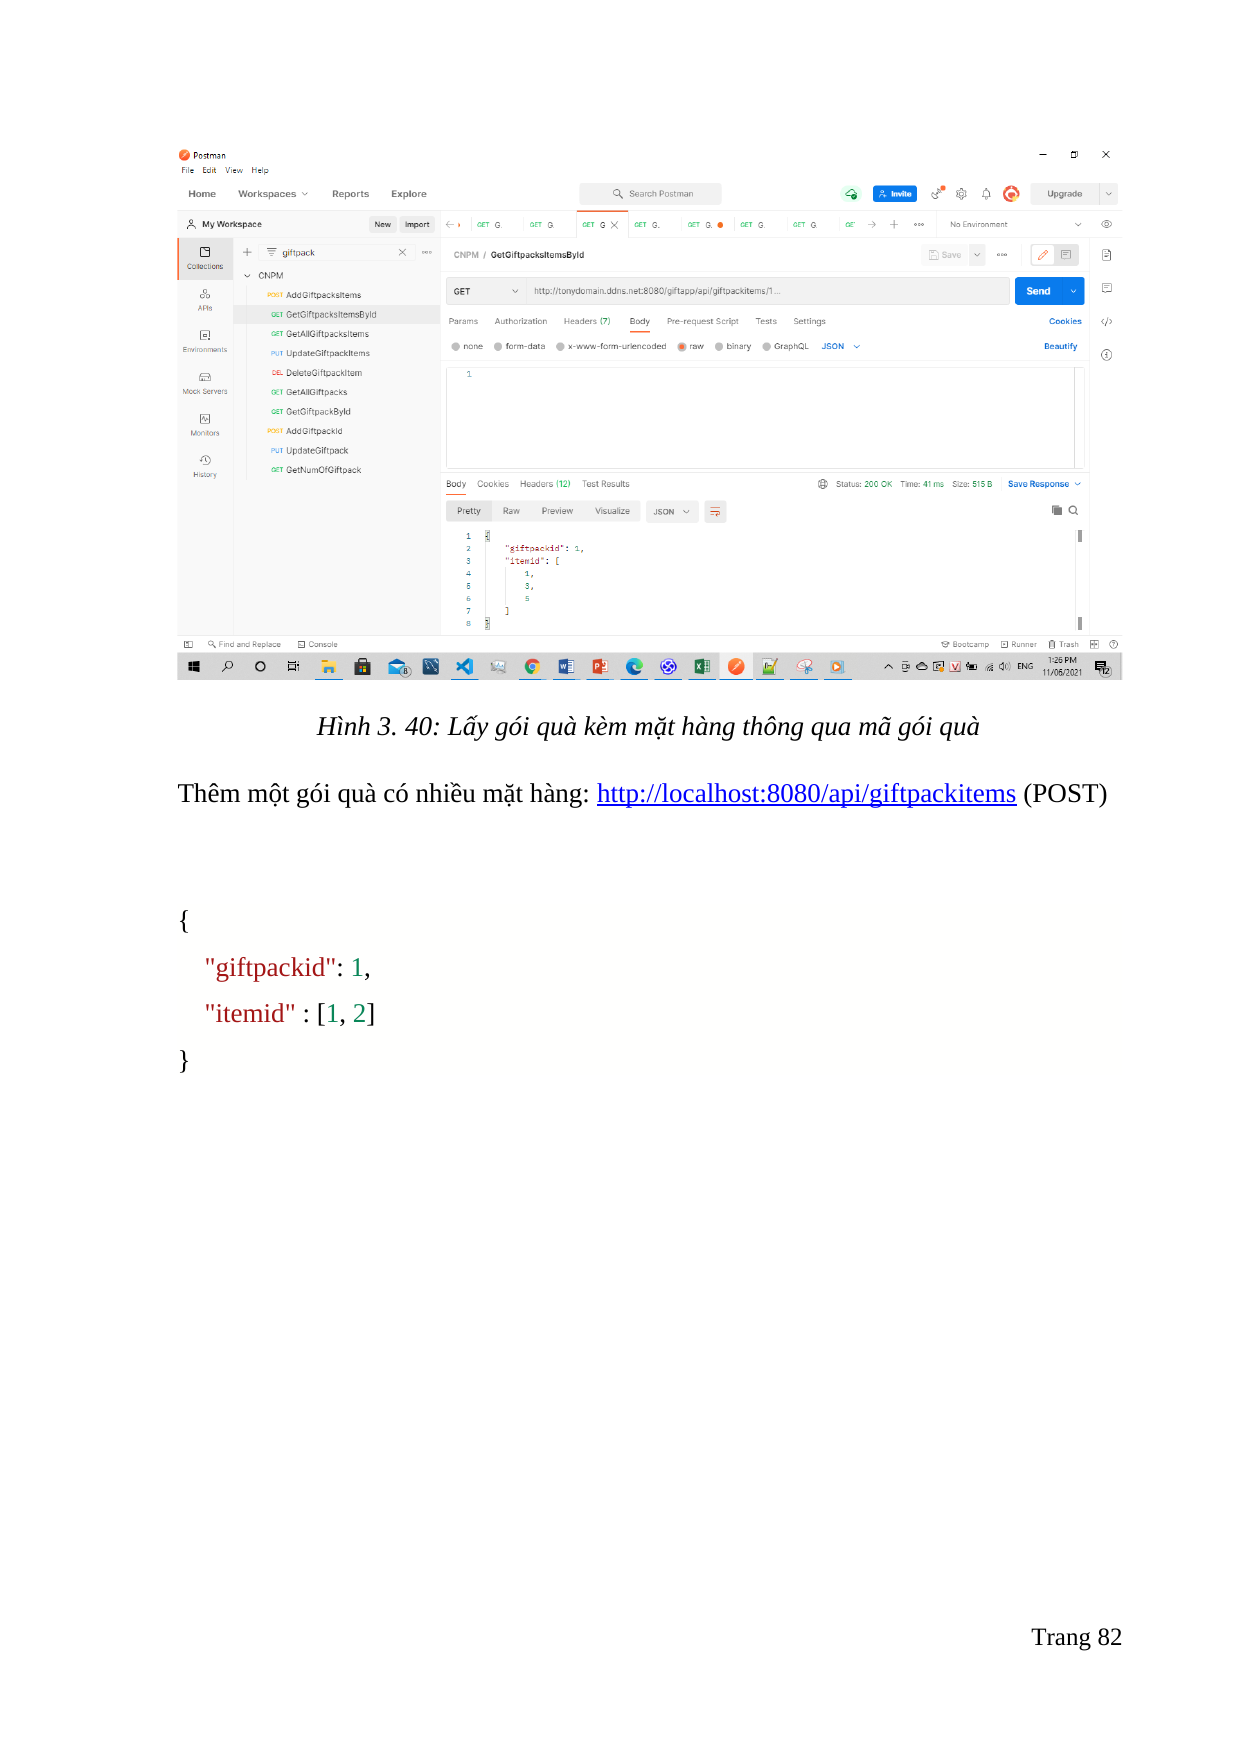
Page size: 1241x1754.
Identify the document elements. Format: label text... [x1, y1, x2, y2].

text Hình 3. 40: Lấy gói quà kèm mặt hàng thông qua mã gói quà [177, 710, 1122, 741]
picture [177, 147, 1123, 680]
text "itemid" : [1, 2] [177, 997, 1122, 1028]
text "giftpackid": 1, [177, 951, 1122, 982]
text Thêm một gói quà có nhiều mặt hàng: http://localhost:8080/api/giftpackitems (POST) [177, 777, 1122, 808]
text { [177, 904, 1122, 935]
text } [177, 1044, 1122, 1075]
